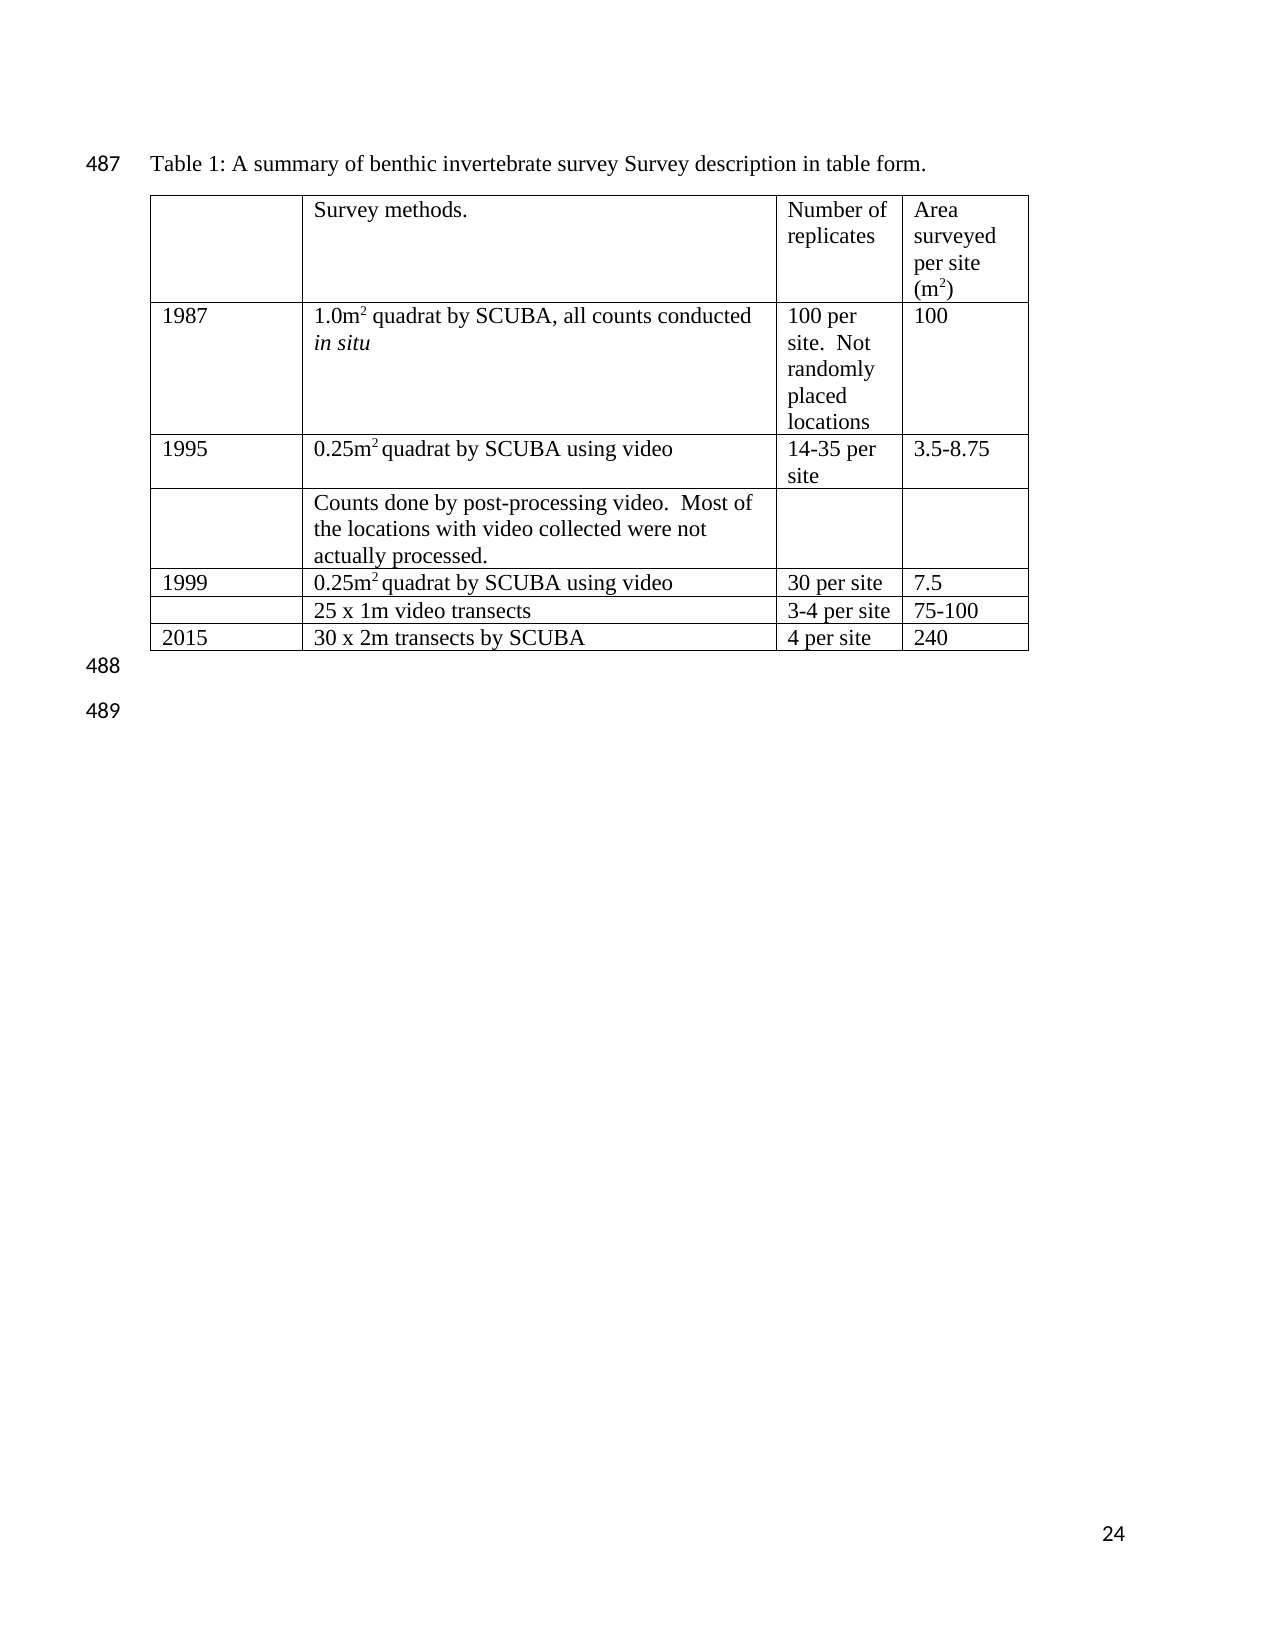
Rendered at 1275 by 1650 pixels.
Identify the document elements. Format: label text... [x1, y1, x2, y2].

table_header Number of replicates [777, 196, 902, 302]
table_cell 100 per site. Not randomly placed locations [777, 303, 902, 434]
table_cell Counts done by post-processing video. Most of the locations with video collected were not actually processed. [303, 489, 776, 568]
table_header [151, 196, 302, 302]
table_cell 1.0m2 quadrat by SCUBA, all counts conducted in situ [303, 303, 776, 434]
table_cell 240 [903, 624, 1028, 650]
table_cell 0.25m2 quadrat by SCUBA using video [303, 435, 776, 488]
table_cell 2015 [151, 624, 302, 650]
table_cell 7.5 [903, 569, 1028, 596]
table_cell [151, 489, 302, 568]
table_cell 1987 [151, 303, 302, 434]
table_cell 30 x 2m transects by SCUBA [303, 624, 776, 650]
table_cell 25 x 1m video transects [303, 597, 776, 623]
table_cell [903, 489, 1028, 568]
table_cell [777, 489, 902, 568]
table_cell 1999 [151, 569, 302, 596]
table_header Area surveyed per site (m2) [903, 196, 1028, 302]
table_cell 14-35 per site [777, 435, 902, 488]
table_cell 75-100 [903, 597, 1028, 623]
table_cell 30 per site [777, 569, 902, 596]
table_cell 4 per site [777, 624, 902, 650]
table_cell 3-4 per site [777, 597, 902, 623]
table_header Survey methods. [303, 196, 776, 302]
table_cell 3.5-8.75 [903, 435, 1028, 488]
table_cell 100 [903, 303, 1028, 434]
table_cell [151, 597, 302, 623]
table_cell 1995 [151, 435, 302, 488]
table_cell 0.25m2 quadrat by SCUBA using video [303, 569, 776, 596]
text Table 1: A summary of benthic invertebrate survey Survey description in table form. [150, 150, 1125, 176]
